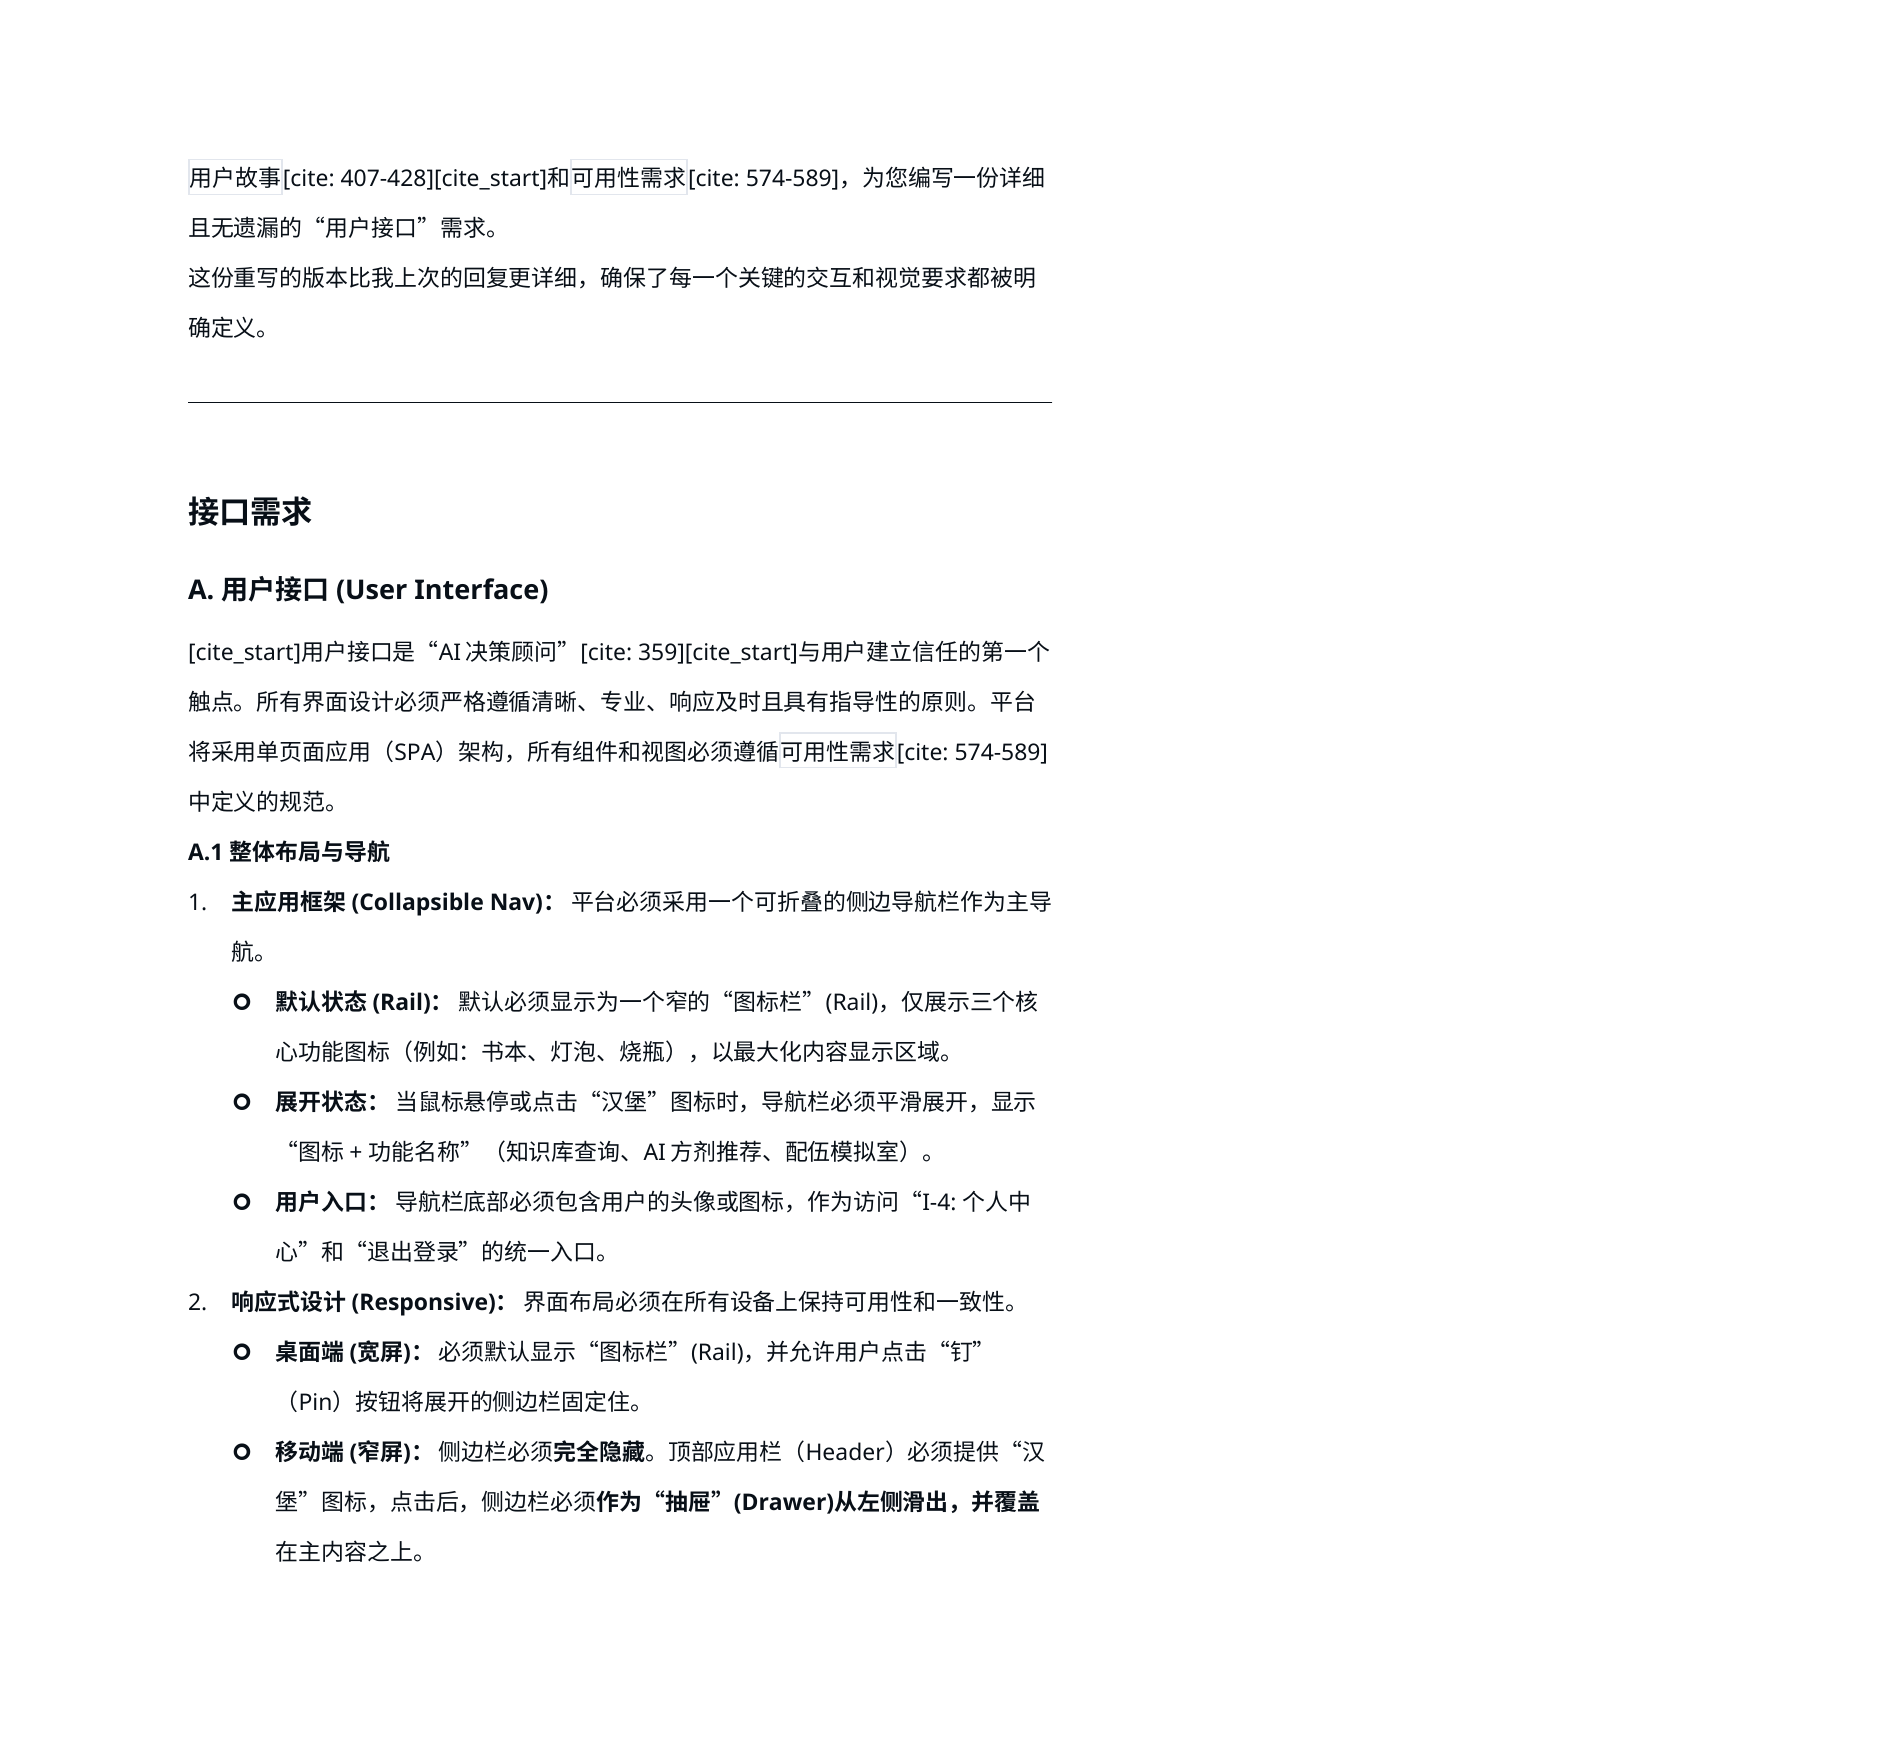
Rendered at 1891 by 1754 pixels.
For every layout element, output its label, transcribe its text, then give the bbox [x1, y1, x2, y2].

list 响应式设计 (Responsive)： 界面布局必须在所有设备上保持可用性和一致性。 [188, 1275, 1052, 1325]
list 默认状态 (Rail)： 默认必须显示为一个窄的“图标栏”(Rail)，仅展示三个核心功能图标（例如：书本、灯泡、烧瓶），以最大化内容显示区域。 [232, 975, 1052, 1075]
text A.1 整体布局与导航 [188, 825, 1052, 875]
text 这份重写的版本比我上次的回复更详细，确保了每一个关键的交互和视觉要求都被明确定义。 [188, 252, 1052, 352]
list 展开状态： 当鼠标悬停或点击“汉堡”图标时，导航栏必须平滑展开，显示“图标 + 功能名称”（知识库查询、AI方剂推荐、配伍模拟室）。 [232, 1075, 1052, 1175]
list 主应用框架 (Collapsible Nav)： 平台必须采用一个可折叠的侧边导航栏作为主导航。 [188, 875, 1052, 975]
list 用户入口： 导航栏底部必须包含用户的头像或图标，作为访问“I-4: 个人中心”和“退出登录”的统一入口。 [232, 1175, 1052, 1275]
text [188, 152, 1052, 252]
subtitle 接口需求 [188, 485, 1052, 535]
list 桌面端 (宽屏)： 必须默认显示“图标栏”(Rail)，并允许用户点击“钉”（Pin）按钮将展开的侧边栏固定住。 [232, 1325, 1052, 1425]
text [cite_start]用户接口是“AI决策顾问”[cite: 359][cite_start]与用户建立信任的第一个触点。所有界面设计必须严格遵循清晰、专业、响应及时且具有指导性的原则。平台将采用单页面应用（SPA）架构，所有组件和视图必须遵循可用性需求[cite: 574-589]中定义的规范。 [188, 625, 1052, 825]
list 移动端 (窄屏)： 侧边栏必须完全隐藏。顶部应用栏（Header）必须提供“汉堡”图标，点击后，侧边栏必须作为“抽屉”(Drawer)从左侧滑出，并覆盖在主内容之上。 [232, 1425, 1052, 1575]
subtitle A. 用户接口 (User Interface) [188, 563, 1052, 613]
